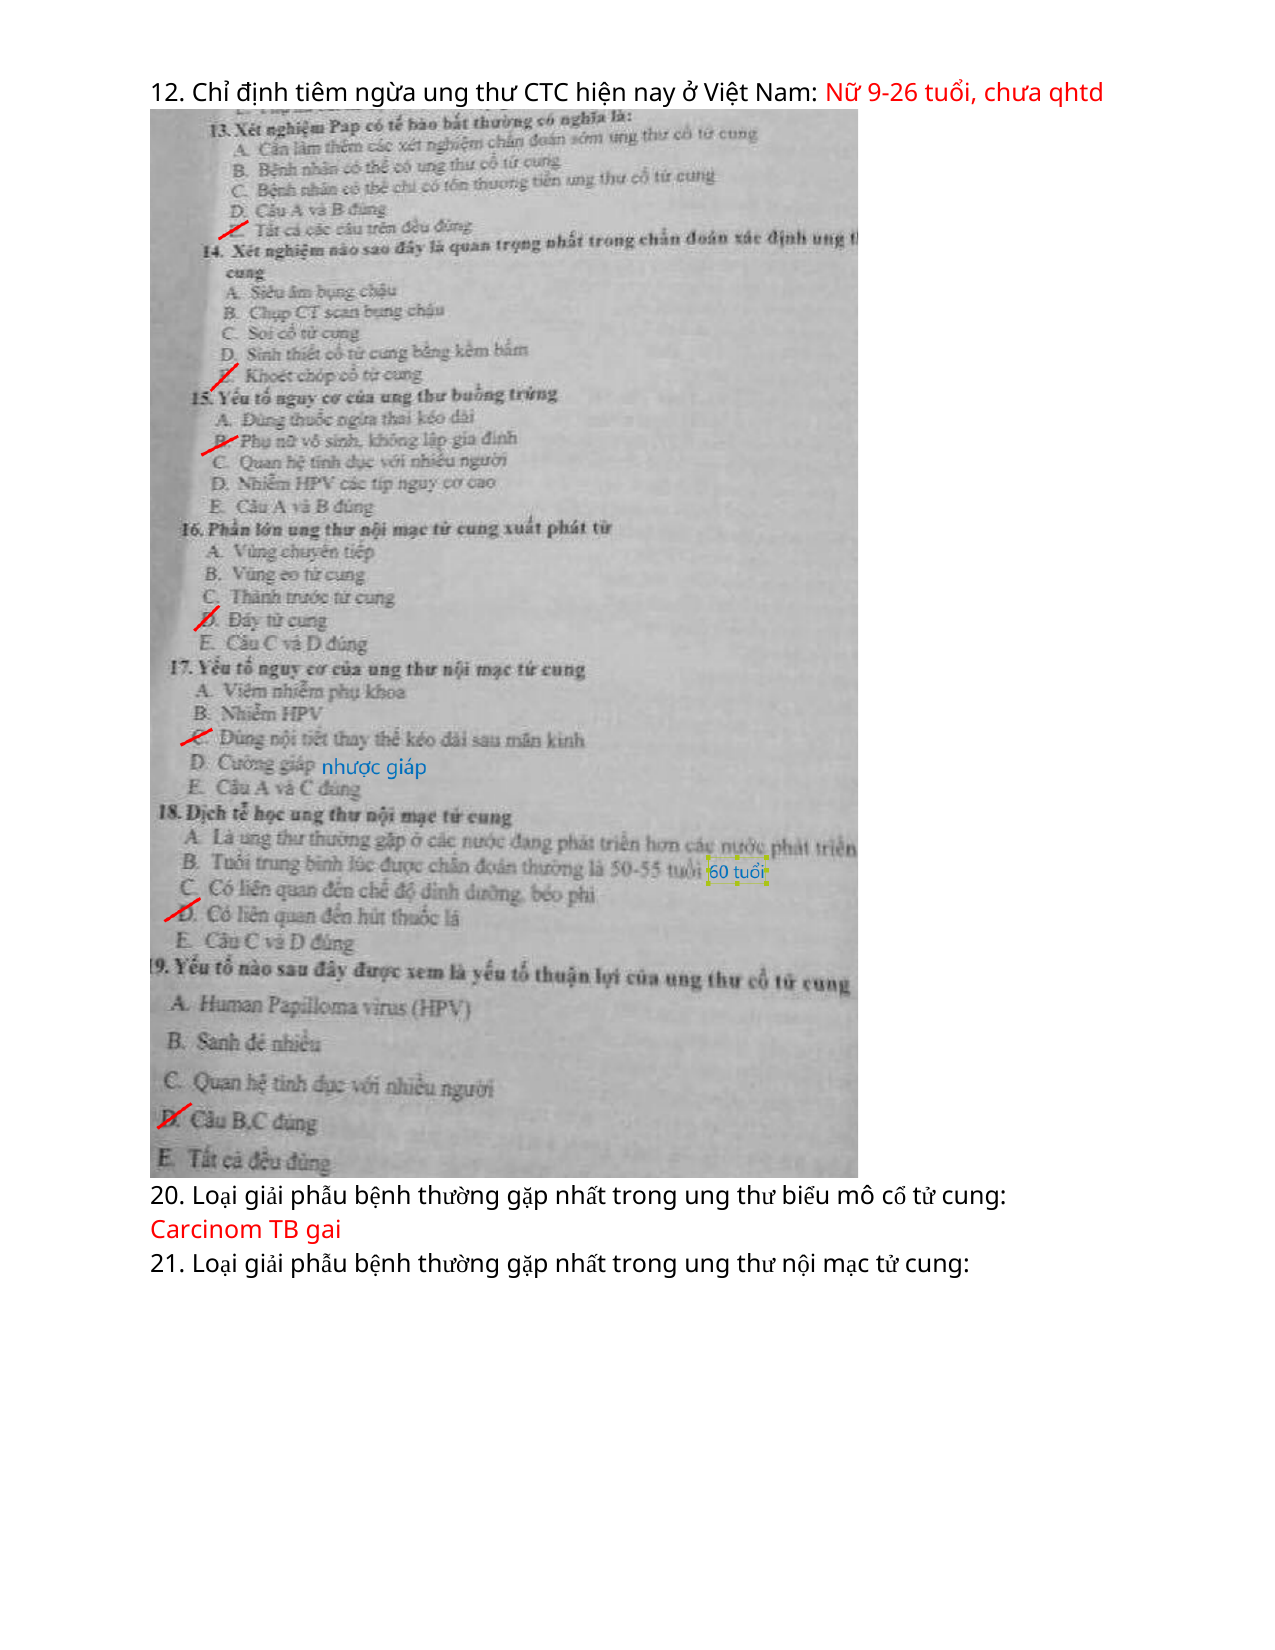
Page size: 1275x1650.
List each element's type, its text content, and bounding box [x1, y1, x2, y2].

picture [150, 109, 859, 1178]
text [150, 1177, 1125, 1279]
